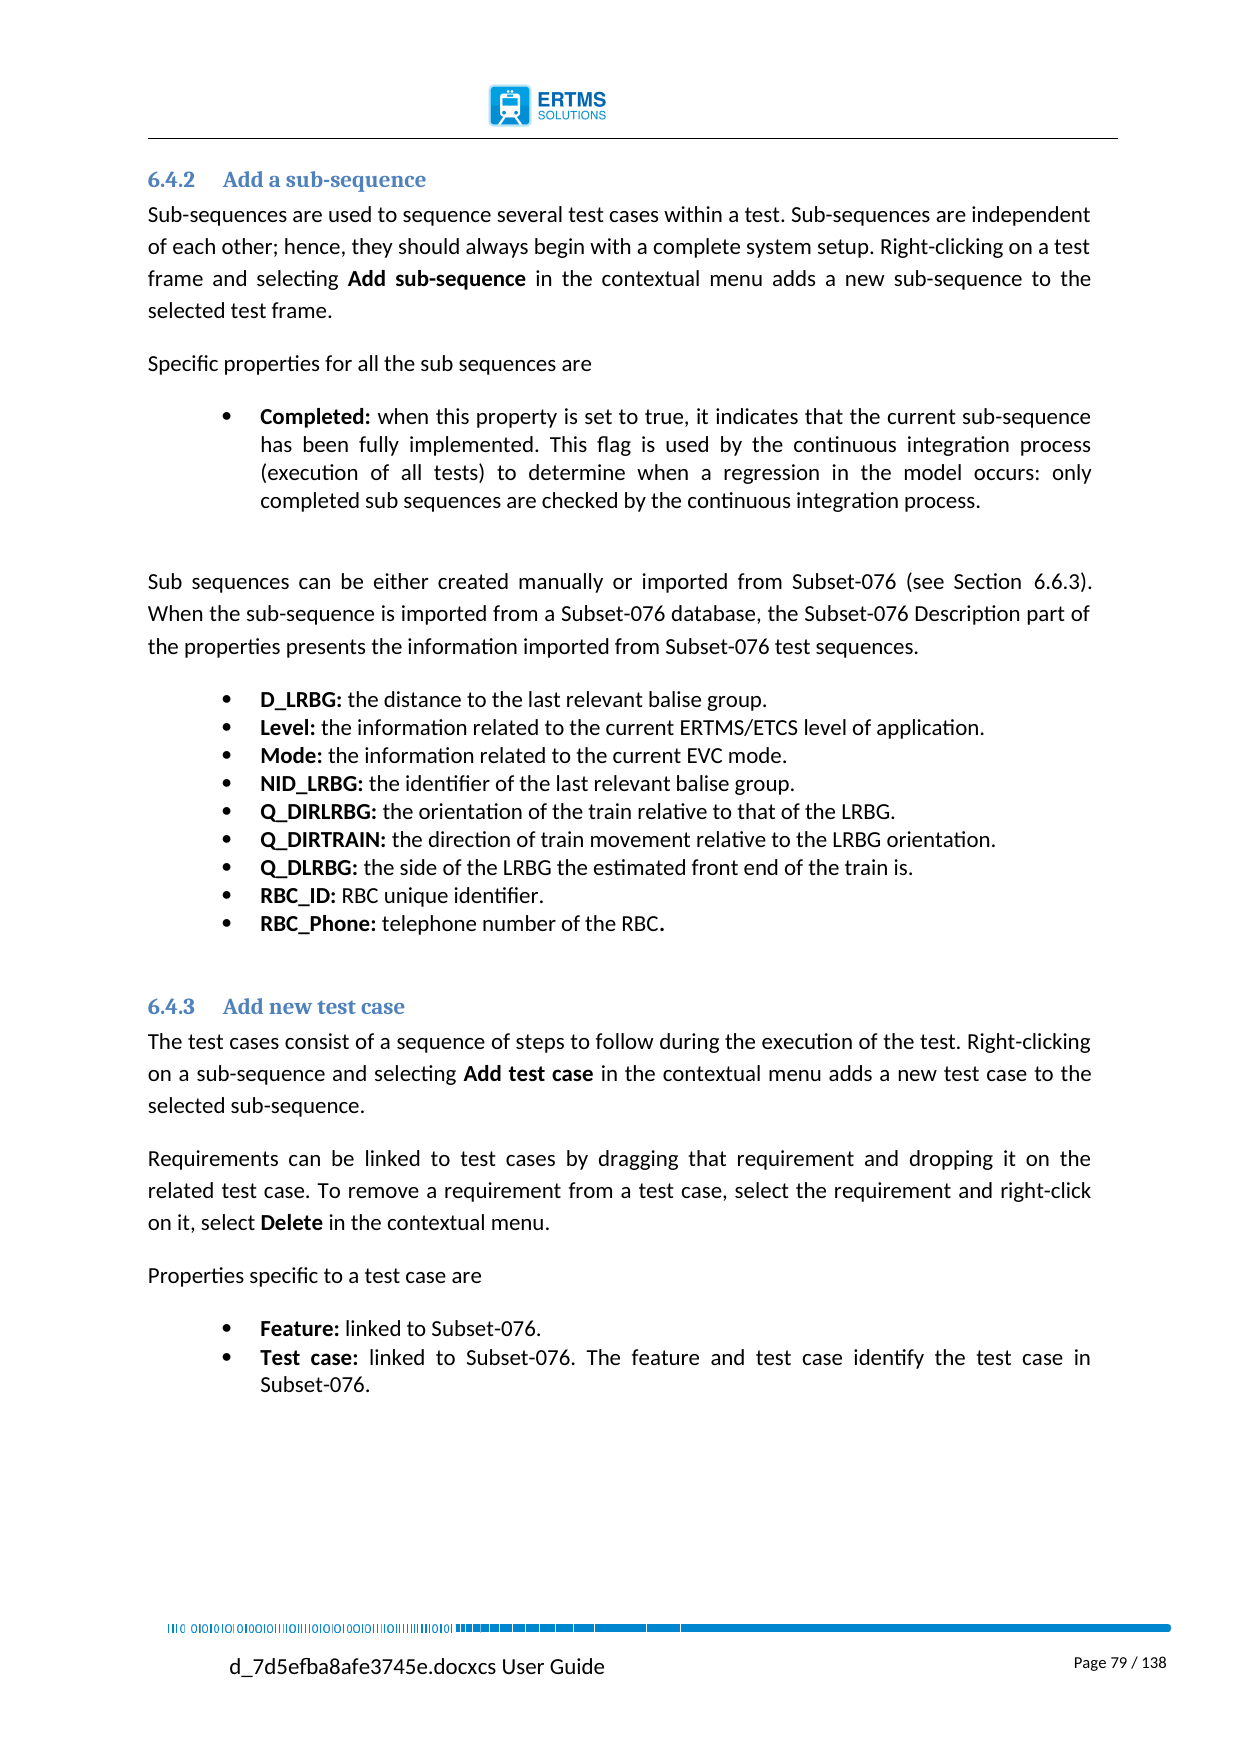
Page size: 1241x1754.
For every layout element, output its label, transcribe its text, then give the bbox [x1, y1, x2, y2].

text Requirements can be linked to test cases by dragging that requirement and dropping it on the related test case. To remove a requirement from a test case, select the requirement and right-click on it, select Delete in the contextual menu. [148, 1144, 1093, 1237]
list Completed: when this property is set to true, it indicates that the current sub-sequence has been fully implemented. This flag is used by the continuous integration process (execution of all tests) to determine when a regression in the model occurs: only completed sub sequences are checked by the continuous integration process. [223, 402, 1093, 514]
list D_LRBG: the distance to the last relevant balise group. [223, 685, 1093, 713]
text Sub sequences can be either created manually or imported from Subset-076 (see Section 6.6.3). When the sub-sequence is imported from a Subset-076 database, the Subset-076 Description part of the properties presents the information imported from Subset-076 test sequences. [148, 567, 1093, 660]
text Properties specific to a test case are [148, 1262, 1093, 1289]
text The test cases consist of a sequence of steps to follow during the execution of the test. Right-clicking on a sub-sequence and selecting Add test case in the contextual menu adds a new test case to the selected sub-sequence. [148, 1027, 1093, 1119]
list Q_DIRTRAIN: the direction of train movement relative to the LRBG orientation. [223, 825, 1093, 853]
list NID_LRBG: the identifier of the last relevant balise group. [223, 769, 1093, 797]
text Specific properties for all the sub sequences are [148, 349, 1093, 377]
list Level: the information related to the current ERTMS/ETCS level of application. [223, 713, 1093, 741]
subtitle Add a sub-sequence [148, 167, 1093, 193]
list Q_DLRBG: the side of the LRBG the estimated front end of the train is. [223, 853, 1093, 881]
list Q_DIRLRBG: the orientation of the train relative to that of the LRBG. [223, 797, 1093, 825]
text Sub-sequences are used to sequence several test cases within a test. Sub-sequences are independent of each other; hence, they should always begin with a complete system setup. Right-clicking on a test frame and selecting Add sub-sequence in the contextual menu adds a new sub-sequence to the selected test frame. [148, 200, 1093, 324]
list Feature: linked to Subset-076. [223, 1314, 1093, 1343]
picture [167, 1624, 1171, 1633]
subtitle Add new test case [148, 994, 1093, 1021]
list RBC_Phone: telephone number of the RBC. [223, 909, 1093, 937]
list Mode: the information related to the current EVC mode. [223, 741, 1093, 769]
picture [477, 73, 617, 138]
list Test case: linked to Subset-076. The feature and test case identify the test case in Subset-076. [223, 1343, 1093, 1399]
list RBC_ID: RBC unique identifier. [223, 881, 1093, 909]
